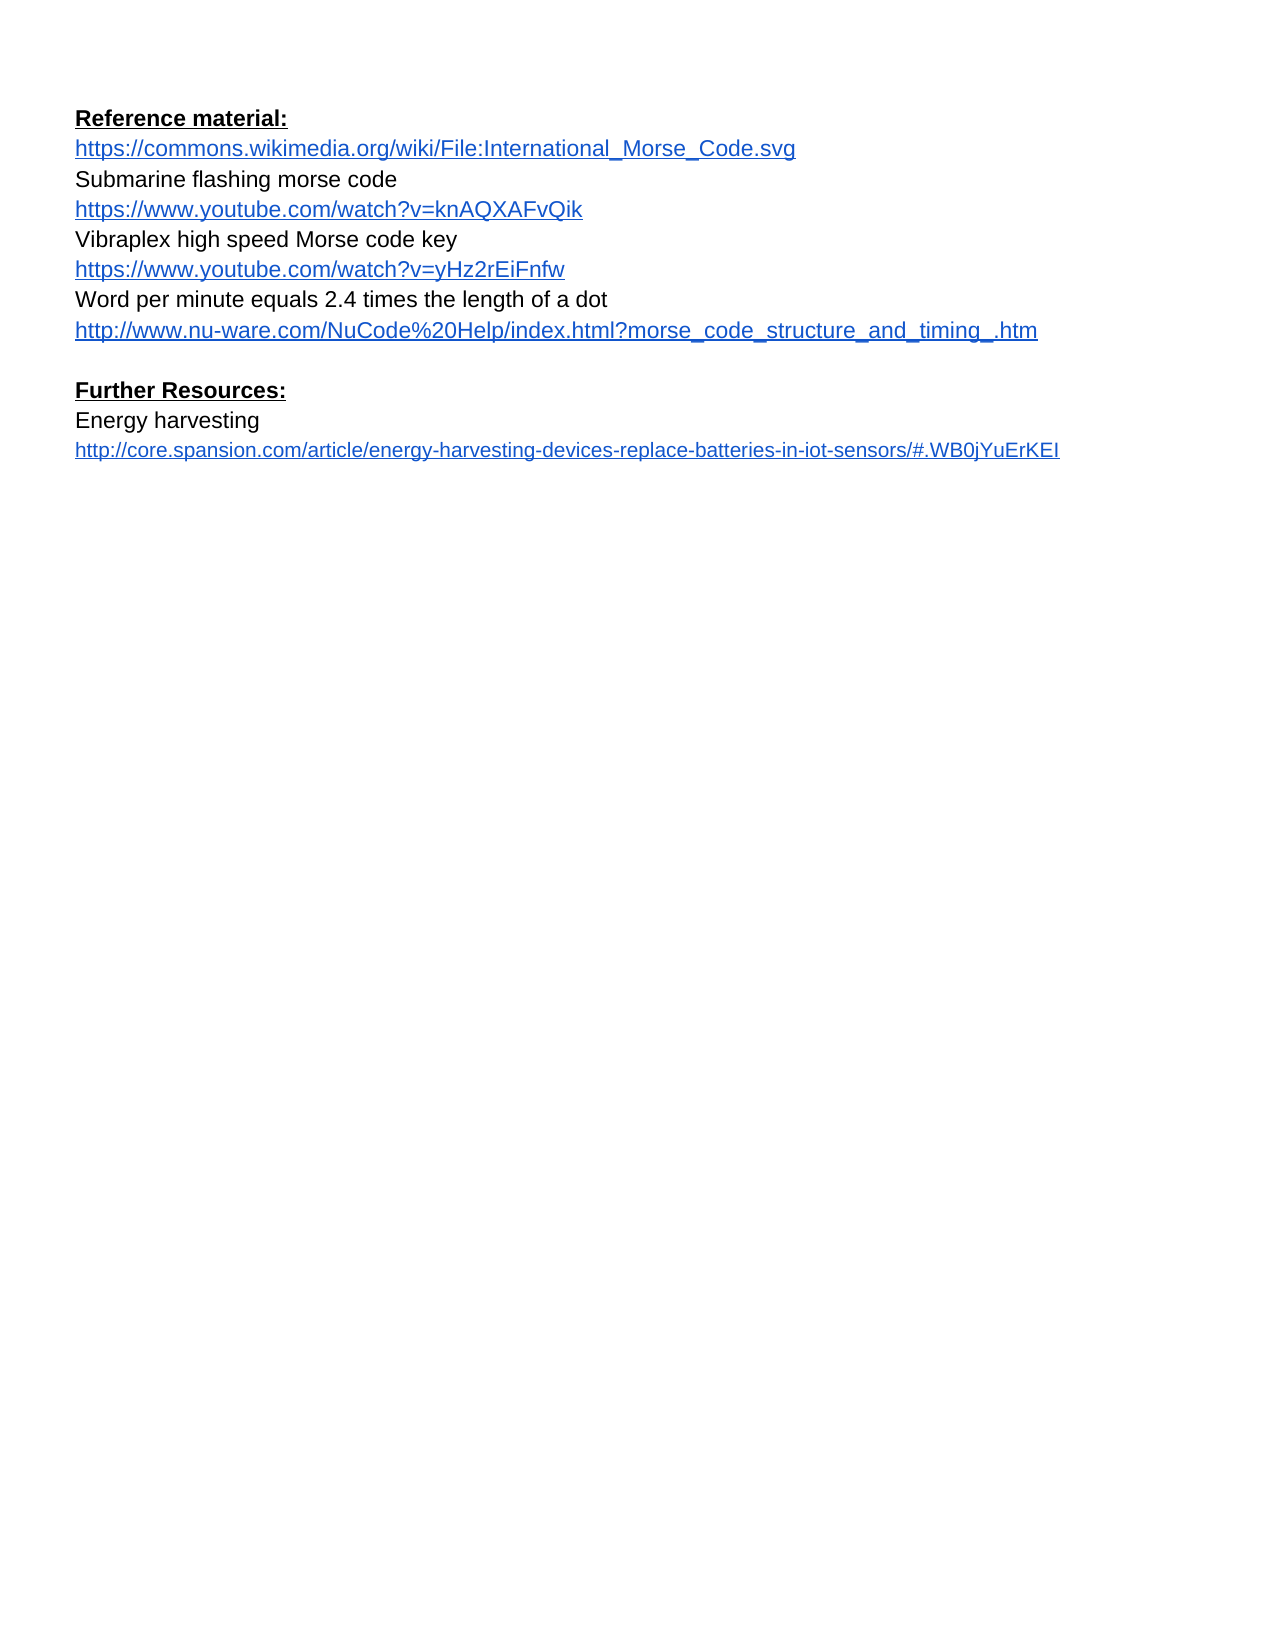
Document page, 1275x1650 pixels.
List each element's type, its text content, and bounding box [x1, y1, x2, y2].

text Vibraplex high speed Morse code key [75, 226, 1200, 252]
text https://www.youtube.com/watch?v=knAQXAFvQik [75, 196, 1200, 222]
text Energy harvesting [75, 407, 1200, 434]
text http://core.spansion.com/article/energy-harvesting-devices-replace-batteries-in-iot-sensors/#.WB0jYuErKEI [75, 437, 1200, 461]
text http://www.nu-ware.com/NuCode%20Help/index.html?morse_code_structure_and_timing_.htm [75, 317, 1200, 343]
text Further Resources: [75, 377, 1200, 403]
text Word per minute equals 2.4 times the length of a dot [75, 286, 1200, 313]
text Submarine flashing morse code [75, 166, 1200, 192]
text Reference material: [75, 105, 1200, 132]
text https://www.youtube.com/watch?v=yHz2rEiFnfw [75, 256, 1200, 283]
text https://commons.wikimedia.org/wiki/File:International_Morse_Code.svg [75, 135, 1200, 162]
